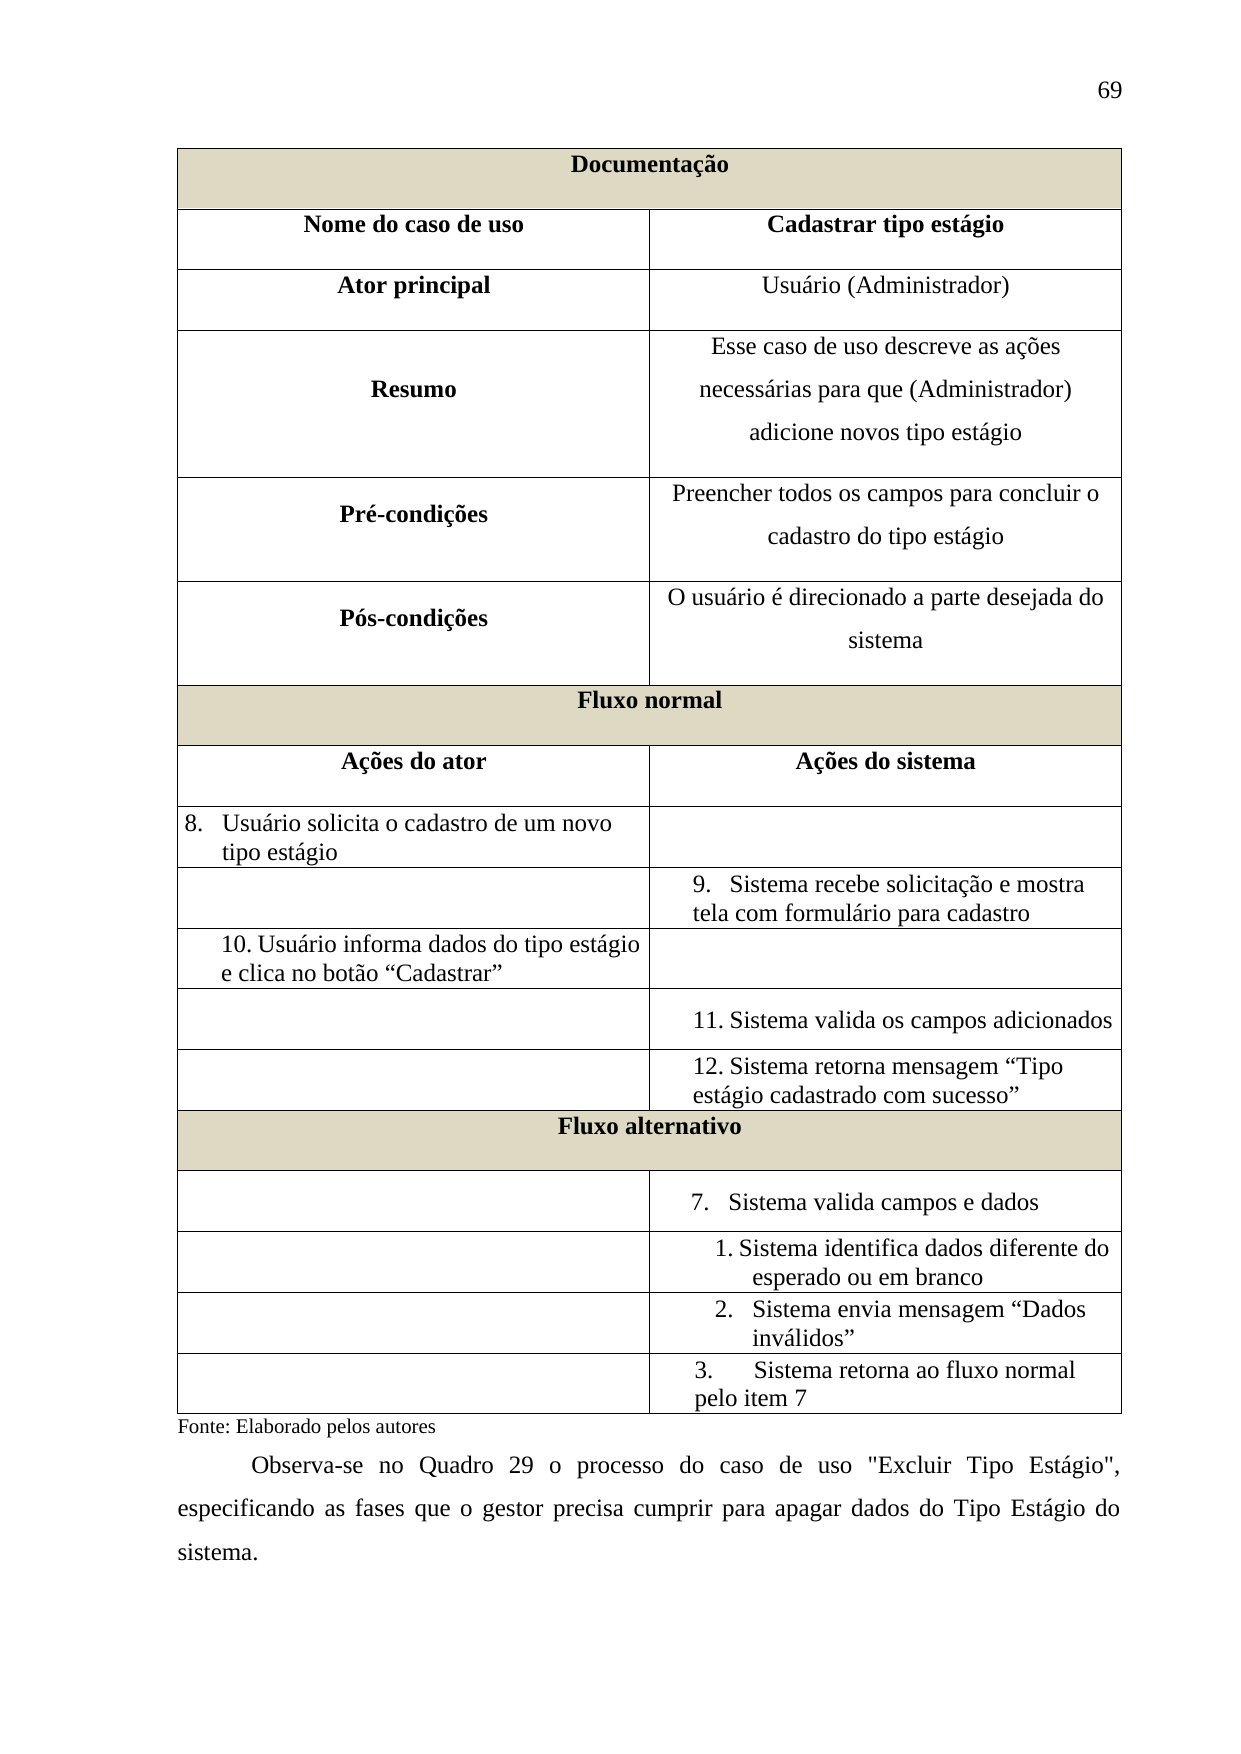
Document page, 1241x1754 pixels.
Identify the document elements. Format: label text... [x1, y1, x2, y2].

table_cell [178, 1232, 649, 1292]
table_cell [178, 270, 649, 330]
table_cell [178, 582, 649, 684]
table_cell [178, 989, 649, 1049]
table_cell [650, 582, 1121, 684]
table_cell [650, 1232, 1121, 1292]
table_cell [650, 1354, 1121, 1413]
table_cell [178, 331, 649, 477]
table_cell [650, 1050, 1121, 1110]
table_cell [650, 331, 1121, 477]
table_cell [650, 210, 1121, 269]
text Fonte: Elaborado pelos autores [177, 1414, 1122, 1438]
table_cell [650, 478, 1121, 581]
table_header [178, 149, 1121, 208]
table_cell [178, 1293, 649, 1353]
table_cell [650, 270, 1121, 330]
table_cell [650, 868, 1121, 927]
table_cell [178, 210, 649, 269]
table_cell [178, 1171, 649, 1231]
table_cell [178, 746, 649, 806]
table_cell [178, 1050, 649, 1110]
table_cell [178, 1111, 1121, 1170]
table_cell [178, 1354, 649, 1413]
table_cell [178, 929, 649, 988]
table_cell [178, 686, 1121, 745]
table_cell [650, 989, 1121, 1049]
text Observa-se no Quadro 29 o processo do caso de uso "Excluir Tipo Estágio", especificando as fases que o gestor precisa cumprir para apagar dados do Tipo Estágio do sistema. [177, 1450, 1122, 1565]
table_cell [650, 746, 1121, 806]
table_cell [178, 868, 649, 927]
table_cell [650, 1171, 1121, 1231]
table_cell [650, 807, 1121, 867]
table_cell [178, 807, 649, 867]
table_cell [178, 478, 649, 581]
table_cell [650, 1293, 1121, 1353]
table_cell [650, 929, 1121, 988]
